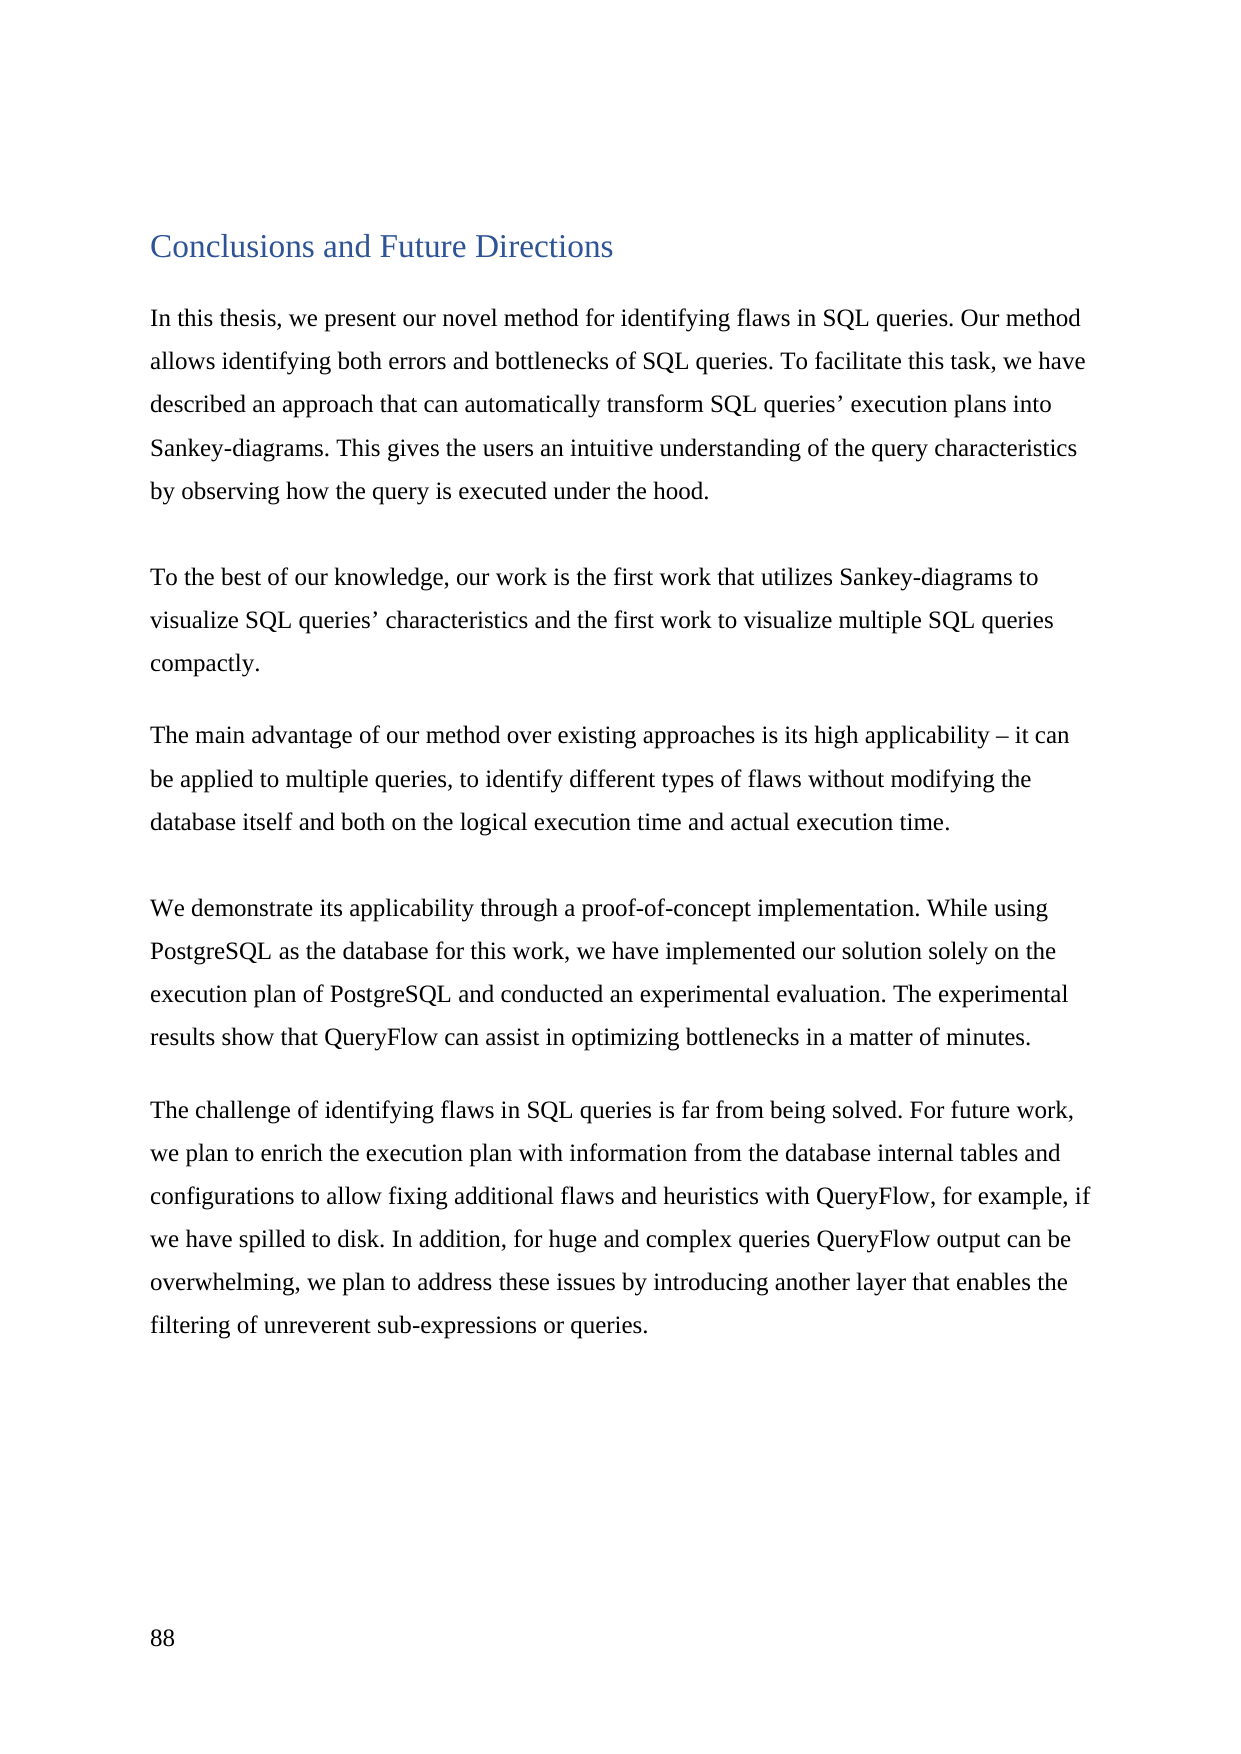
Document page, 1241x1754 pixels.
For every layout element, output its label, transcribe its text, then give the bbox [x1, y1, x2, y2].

text The main advantage of our method over existing approaches is its high applicability – it can be applied to multiple queries, to identify different types of flaws without modifying the database itself and both on the logical execution time and actual execution time. We demonstrate its applicability through a proof-of-concept implementation. While using PostgreSQL as the database for this work, we have implemented our solution solely on the execution plan of PostgreSQL and conducted an experimental evaluation. The experimental results show that QueryFlow can assist in optimizing bottlenecks in a matter of minutes. [150, 721, 1090, 1051]
text In this thesis, we present our novel method for identifying flaws in SQL queries. Our method allows identifying both errors and bottlenecks of SQL queries. To facilitate this task, we have described an approach that can automatically transform SQL queries’ execution plans into Sankey-diagrams. This gives the users an intuitive understanding of the query characteristics by observing how the query is executed under the hood. To the best of our knowledge, our work is the first work that utilizes Sankey-diagrams to visualize SQL queries’ characteristics and the first work to visualize multiple SQL queries compactly. [150, 303, 1090, 677]
subtitle Conclusions and Future Directions [150, 150, 1090, 303]
text The challenge of identifying flaws in SQL queries is far from being solved. For future work, we plan to enrich the execution plan with information from the database internal tables and configurations to allow fixing additional flaws and heuristics with QueryFlow, for example, if we have spilled to disk. In addition, for huge and complex queries QueryFlow output can be overwhelming, we plan to address these issues by introducing another layer that enables the filtering of unreverent sub-expressions or queries. [150, 1095, 1090, 1382]
